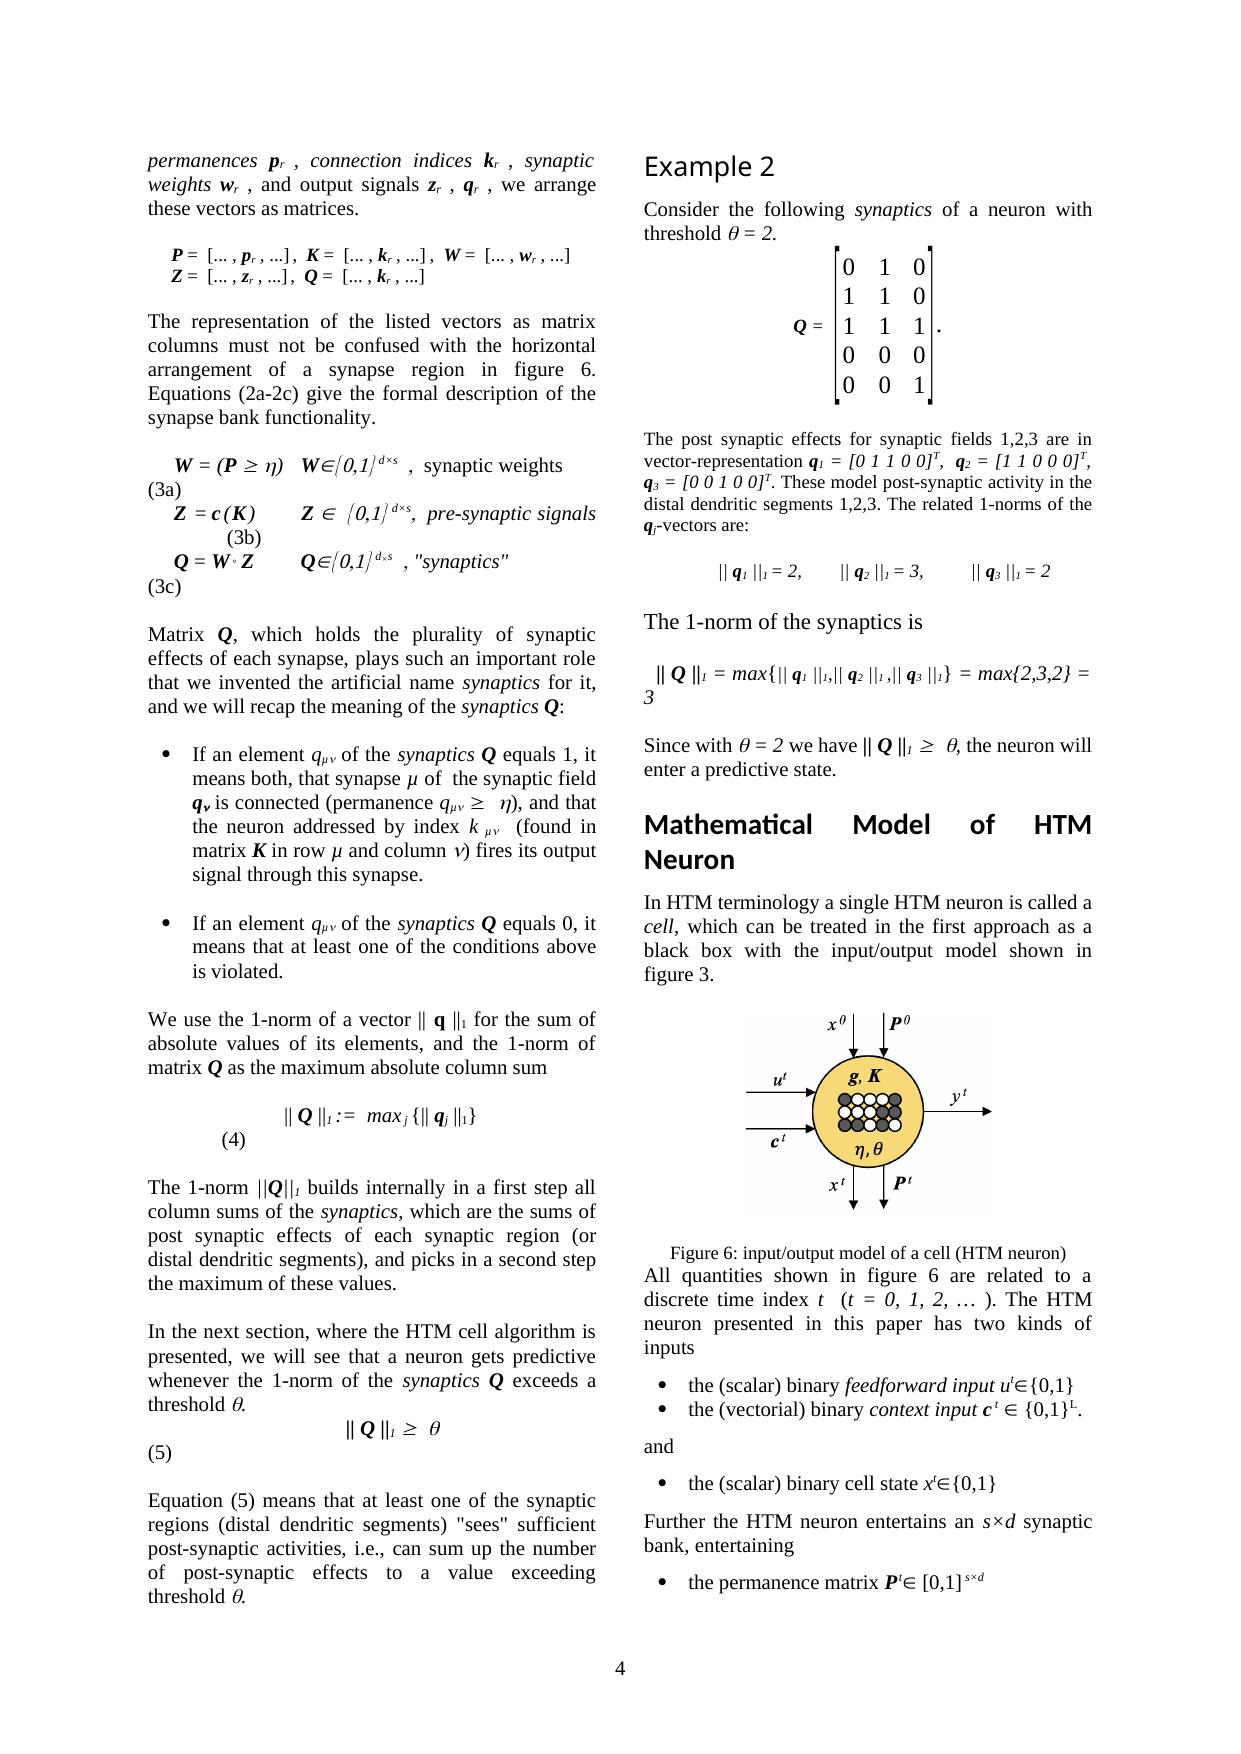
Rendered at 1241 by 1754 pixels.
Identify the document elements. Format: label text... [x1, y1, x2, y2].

text The 1-norm ||Q||1 builds internally in a first step all column sums of the synaptics, which are the sums of post synaptic effects of each synaptic region (or distal dendritic segments), and picks in a second step the maximum of these values. [148, 1175, 596, 1295]
text The post synaptic effects for synaptic fields 1,2,3 are in vector-representation q1 = [0 1 1 0 0]T, q2 = [1 1 0 0 0]T, q3 = [0 0 1 0 0]T. These model post-synaptic activity in the distal dendritic segments 1,2,3. The related 1-norms of the qj-vectors are: [644, 428, 1093, 536]
list If an element qµ of the synaptics Q equals 0, it means that at least one of the conditions above is violated. [162, 910, 596, 983]
text || q1 ||1 = 2, || q2 ||1 = 3, || q3 ||1 = 2 [644, 560, 1093, 581]
text Figure 6: input/output model of a cell (HTM neuron) [644, 1242, 1093, 1263]
list the (scalar) binary cell state xtÎ{0,1} [658, 1471, 1093, 1495]
list the (scalar) binary feedforward input utÎ{0,1} [658, 1373, 1093, 1397]
list the (vectorial) binary context input c t Î {0,1}L. [658, 1397, 1093, 1421]
text W = (P ) WÎ{0,1} d×s , synaptic weights (3a) [148, 453, 596, 501]
text || Q ||1 (5) [148, 1416, 596, 1464]
text In HTM terminology a single HTM neuron is called a cell, which can be treated in the first approach as a black box with the input/output model shown in figure 3. [644, 889, 1093, 986]
text We use the 1-norm of a vector || q ||1 for the sum of absolute values of its elements, and the 1-norm of matrix Q as the maximum absolute column sum [148, 1007, 596, 1079]
text Further the HTM neuron entertains an s×d synaptic bank, entertaining [644, 1508, 1093, 1557]
text P = [... , pr , ...] , K = [... , kr , ...] , W = [... , wr , ...] [148, 244, 596, 265]
text Z = c ( K ) Z Î {0,1} d×s, pre-synaptic signals (3b) [148, 501, 596, 549]
text Z = [... , zr , ...] , Q = [... , kr , ...] [148, 265, 596, 287]
text All quantities shown in figure 6 are related to a discrete time index t (t = 0, 1, 2, … ). The HTM neuron presented in this paper has two kinds of inputs [644, 1263, 1093, 1359]
subtitle Example 2 [644, 148, 1093, 184]
picture [738, 1010, 998, 1217]
text Equation (5) means that at least one of the synaptic regions (distal dendritic segments) "sees" sufficient post-synaptic activities, i.e., can sum up the number of post-synaptic effects to a value exceeding threshold . [148, 1488, 596, 1608]
text and [644, 1434, 1093, 1458]
subtitle Mathematical Model of HTM Neuron [644, 806, 1093, 877]
text Matrix Q, which holds the plurality of synaptic effects of each synapse, plays such an important role that we invented the artificial name synaptics for it, and we will recap the meaning of the synaptics Q: [148, 622, 596, 718]
text || Q ||1 := max j {|| qj ||1} (4) [148, 1103, 596, 1151]
list the permanence matrix P tÎ [0,1] s×d [658, 1570, 1093, 1594]
text Q = W ° Z QÎ{0,1} d×s , "synaptics" (3c) [148, 549, 596, 598]
text In the next section, where the HTM cell algorithm is presented, we will see that a neuron gets predictive whenever the 1-norm of the synaptics Q exceeds a threshold . [148, 1319, 596, 1416]
text The representation of the listed vectors as matrix columns must not be confused with the horizontal arrangement of a synapse region in figure 6. Equations (2a-2c) give the formal description of the synapse bank functionality. [148, 308, 596, 429]
text Q = [644, 245, 1093, 406]
text Consider the following synaptics of a neuron with threshold = 2. [644, 197, 1093, 245]
list If an element qµ of the synaptics Q equals 1, it means both, that synapse µ of the synaptic field q is connected (permanence qµ ), and that the neuron addressed by index k µ (found in matrix K in row µ and column ) fires its output signal through this synapse. [162, 742, 596, 886]
text Since with = 2 we have || Q ||1 , the neuron will enter a predictive state. [644, 733, 1093, 781]
text || Q ||1 = max{|| q1 ||1,|| q2 ||1 ,|| q3 ||1} = max{2,3,2} = 3 [644, 661, 1093, 709]
text The 1-norm of the synaptics is [644, 608, 1093, 634]
